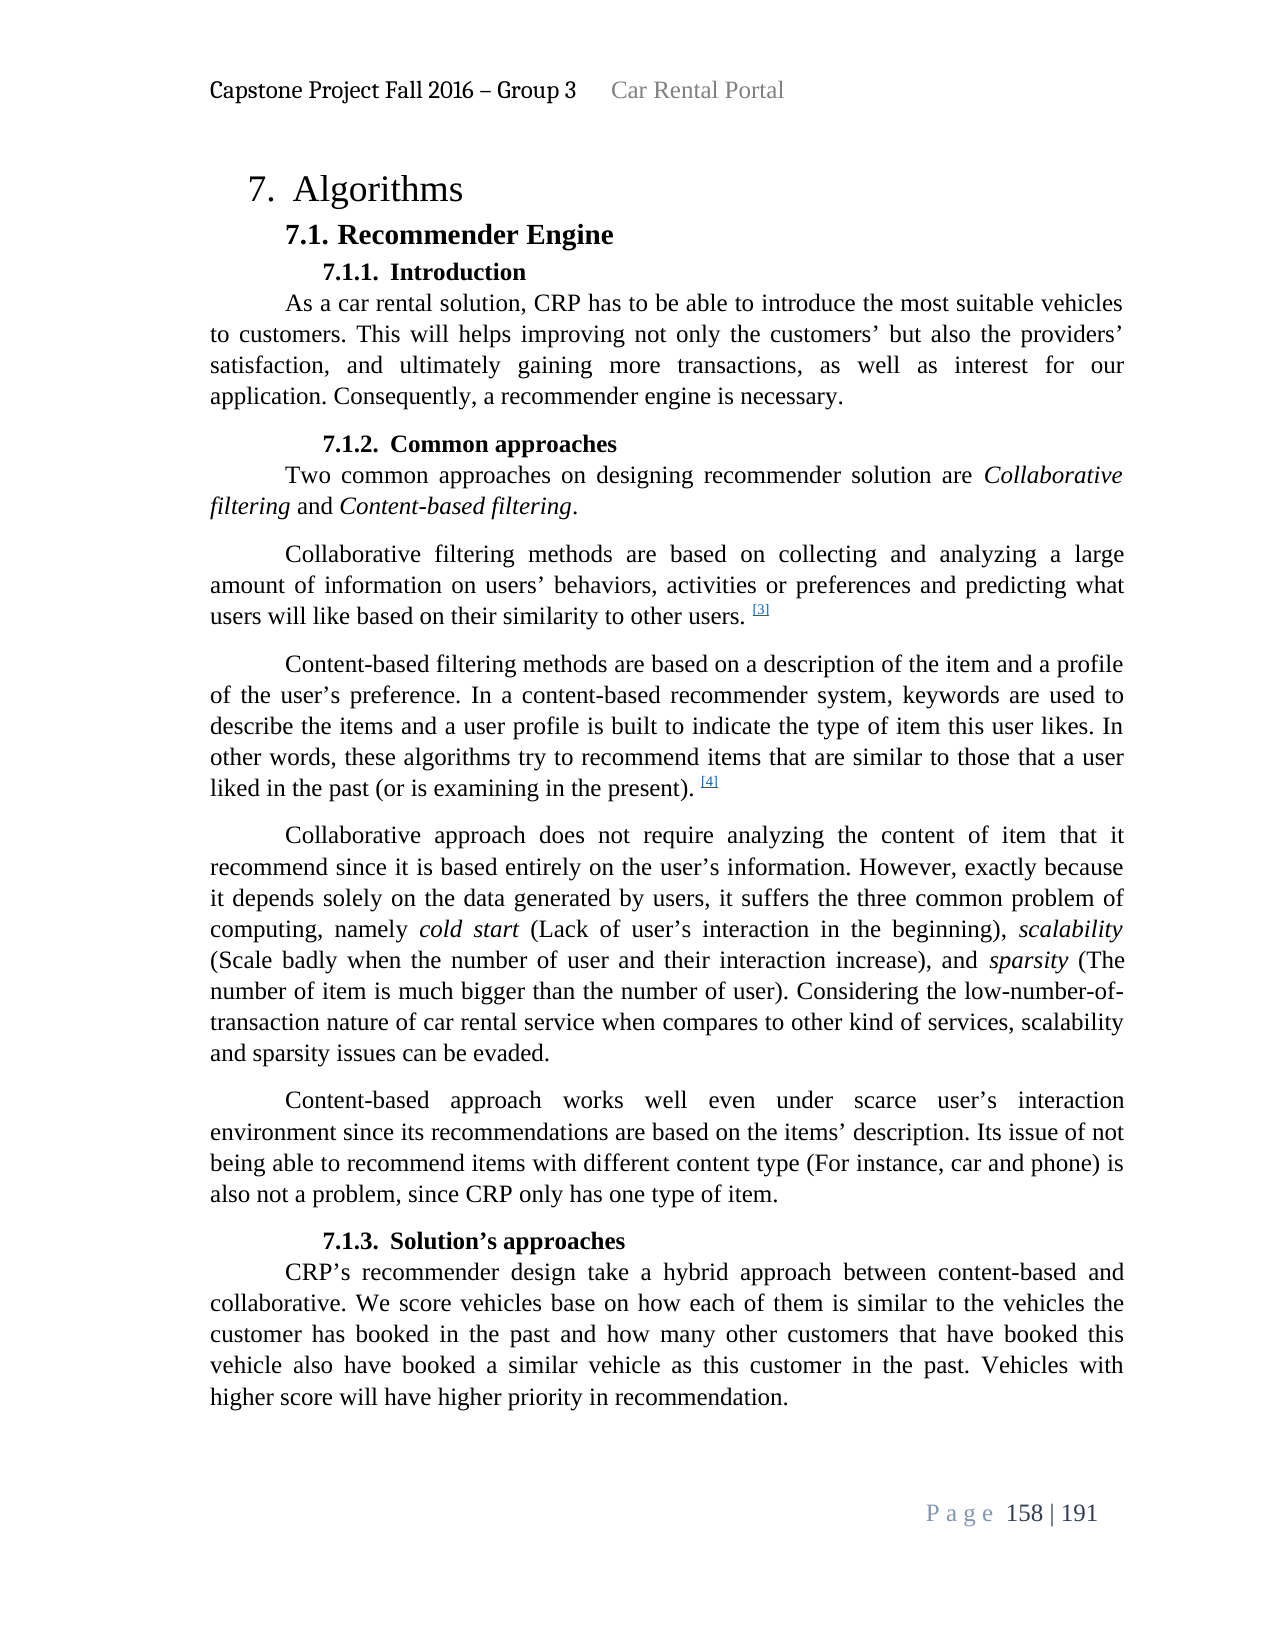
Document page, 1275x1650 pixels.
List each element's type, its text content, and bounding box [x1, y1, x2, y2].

subtitle Algorithms [247, 166, 1125, 209]
text Content-based approach works well even under scarce user’s interaction environment since its recommendations are based on the items’ description. Its issue of not being able to recommend items with different content type (For instance, car and phone) is also not a problem, since CRP only has one type of item. [210, 1086, 1125, 1207]
subtitle Common approaches [322, 429, 1125, 458]
subtitle Solution’s approaches [322, 1226, 1125, 1255]
subtitle Recommender Engine [285, 217, 1125, 251]
subtitle Introduction [322, 257, 1125, 286]
text CRP’s recommender design take a hybrid approach between content-based and collaborative. We score vehicles base on how each of them is similar to the vehicles the customer has booked in the past and how many other customers that have booked this vehicle also have booked a similar vehicle as this customer in the past. Vehicles with higher score will have higher priority in recommendation. [210, 1257, 1125, 1410]
text Content-based filtering methods are based on a description of the item and a profile of the user’s preference. In a content-based recommender system, keywords are used to describe the items and a user profile is built to indicate the type of item this user likes. In other words, these algorithms try to recommend items that are similar to those that a user liked in the past (or is examining in the present). [4] [210, 649, 1125, 802]
text Collaborative approach does not require analyzing the content of item that it recommend since it is based entirely on the user’s information. However, exactly because it depends solely on the data generated by users, it suffers the three common problem of computing, namely cold start (Lack of user’s interaction in the beginning), scalability (Scale badly when the number of user and their interaction increase), and sparsity (The number of item is much bigger than the number of user). Considering the low-number-of-transaction nature of car rental service when compares to other kind of services, scalability and sparsity issues can be evaded. [210, 821, 1125, 1067]
text Two common approaches on designing recommender solution are Collaborative filtering and Content-based filtering. [210, 460, 1125, 520]
text As a car rental solution, CRP has to be able to introduce the most suitable vehicles to customers. This will helps improving not only the customers’ but also the providers’ satisfaction, and ultimately gaining more transactions, as well as interest for our application. Consequently, a recommender engine is necessary. [210, 288, 1125, 410]
text Collaborative filtering methods are based on collecting and analyzing a large amount of information on users’ behaviors, activities or preferences and predicting what users will like based on their similarity to other users. [3] [210, 539, 1125, 630]
